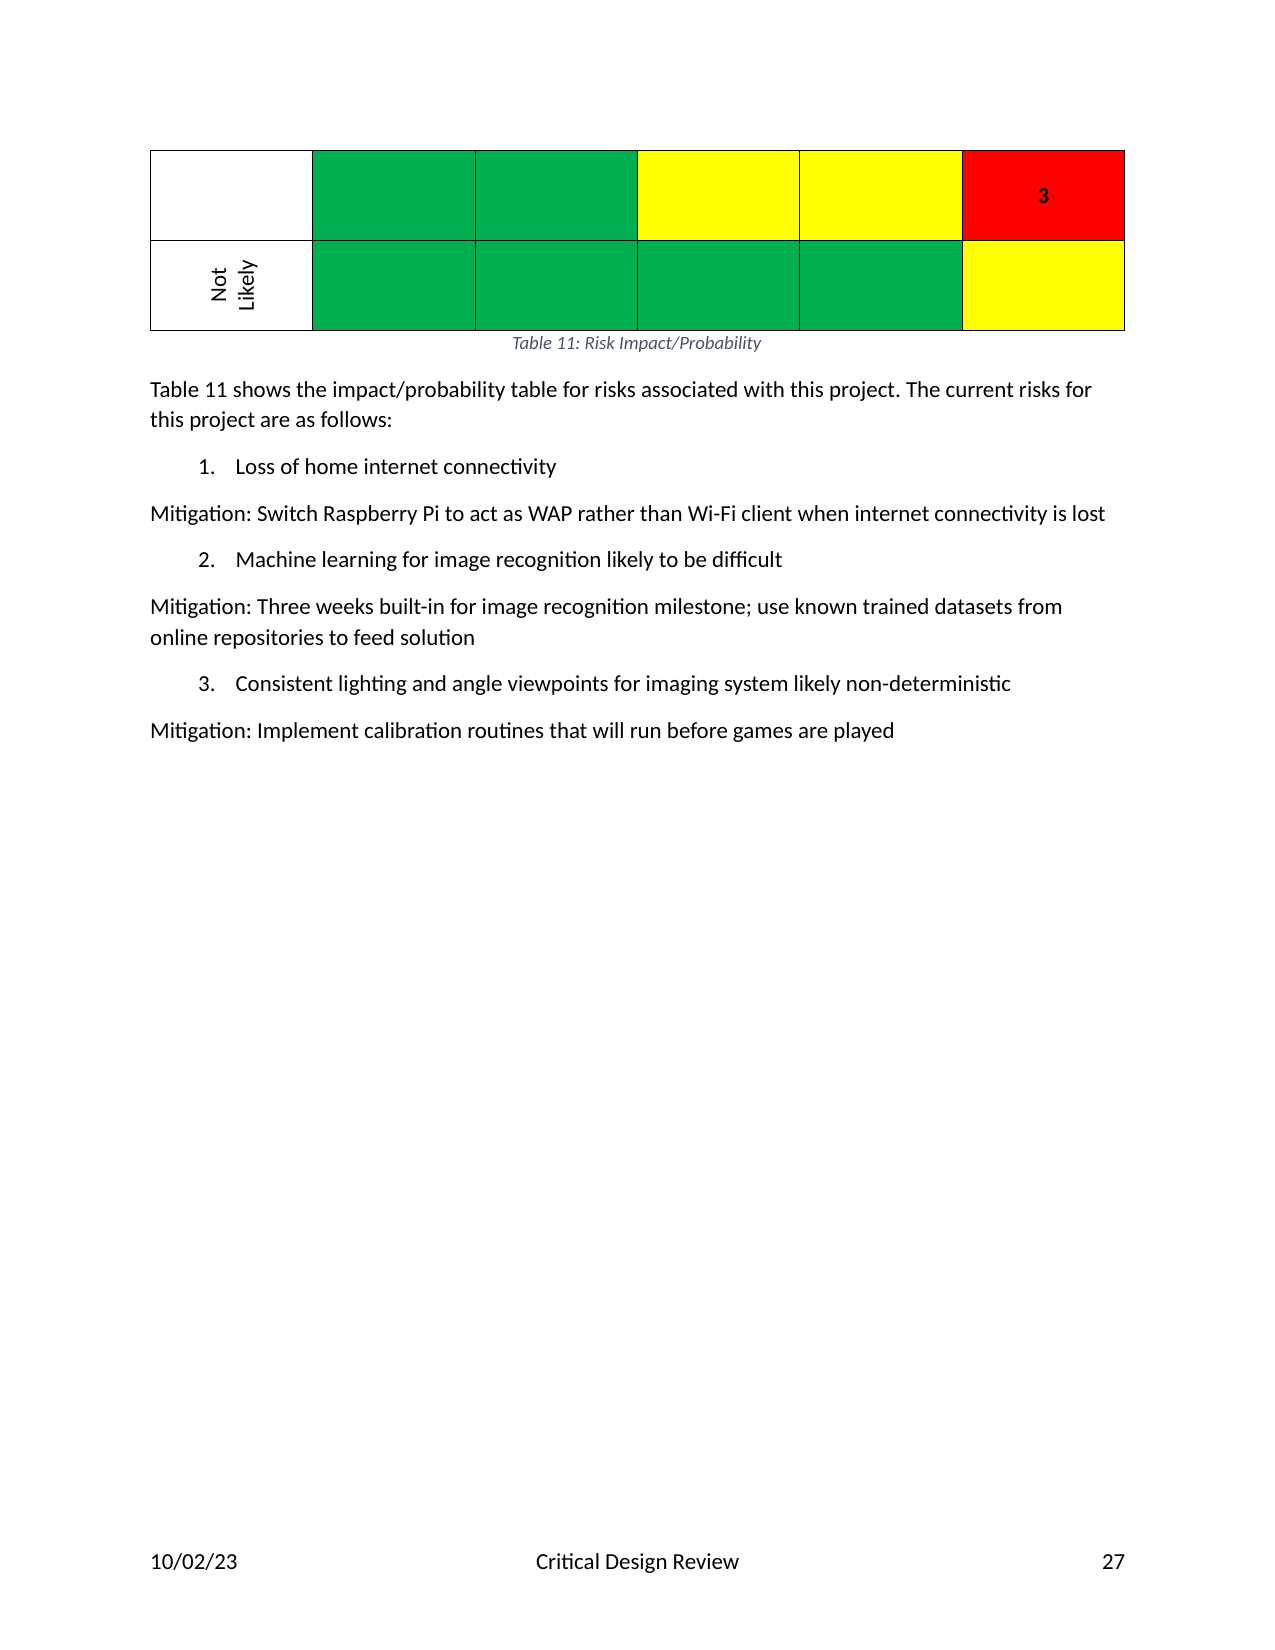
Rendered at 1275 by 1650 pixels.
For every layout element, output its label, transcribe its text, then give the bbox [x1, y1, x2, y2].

text Table 11 shows the impact/probability table for risks associated with this project. The current risks for this project are as follows: [150, 375, 1125, 433]
table_cell [963, 241, 1124, 330]
table_cell [476, 151, 637, 240]
table_cell [800, 151, 962, 240]
list Consistent lighting and angle viewpoints for imaging system likely non-deterministic [198, 669, 1125, 698]
text Mitigation: Implement calibration routines that will run before games are played [150, 716, 1125, 744]
table_cell [476, 241, 637, 330]
table_cell [800, 241, 962, 330]
table_cell [638, 241, 799, 330]
table_cell [313, 241, 475, 330]
table_cell [313, 151, 475, 240]
table_cell Not Likely [151, 241, 312, 330]
text Mitigation: Three weeks built-in for image recognition milestone; use known trained datasets from online repositories to feed solution [150, 592, 1125, 651]
text Mitigation: Switch Raspberry Pi to act as WAP rather than Wi-Fi client when internet connectivity is lost [150, 499, 1125, 527]
table_cell 3 [963, 151, 1124, 240]
list Loss of home internet connectivity [198, 452, 1125, 480]
list Machine learning for image recognition likely to be difficult [198, 546, 1125, 574]
table_cell [638, 151, 799, 240]
